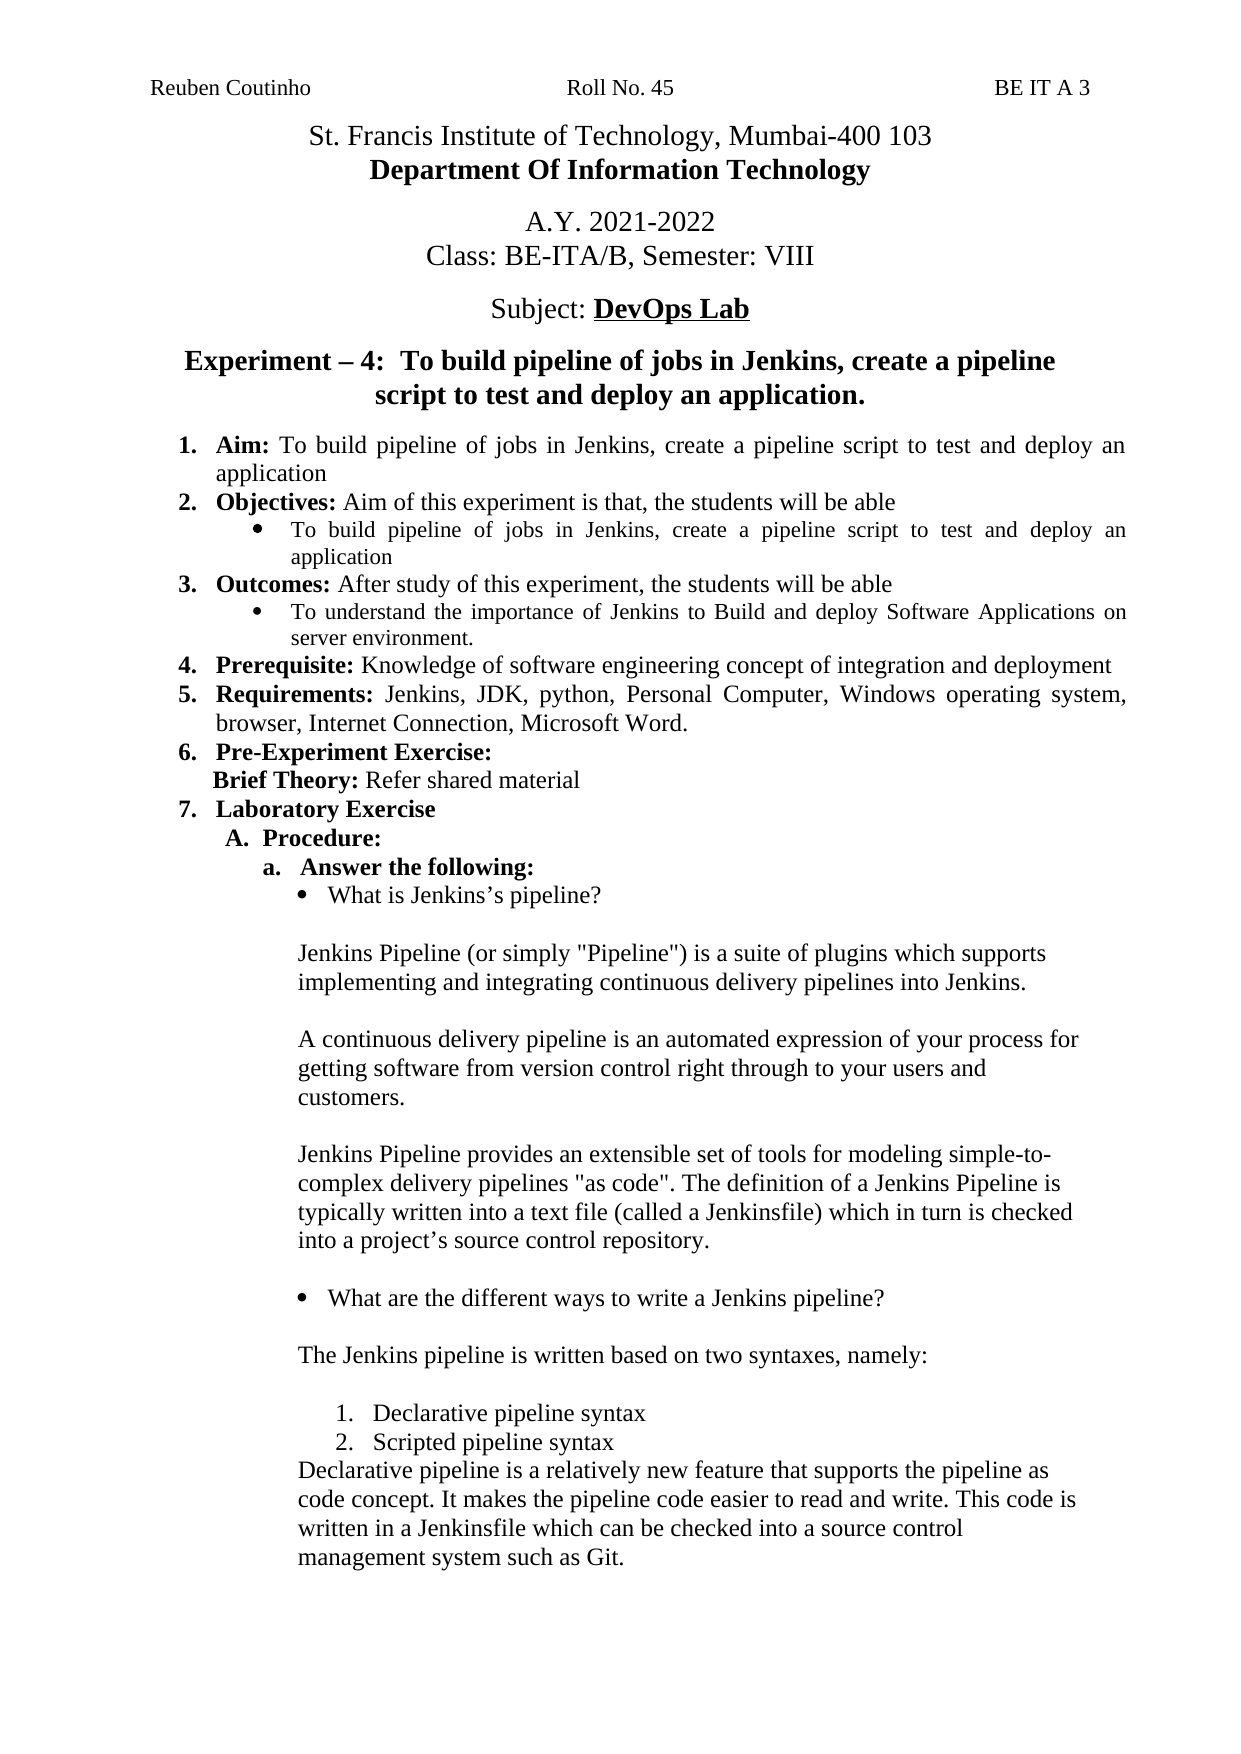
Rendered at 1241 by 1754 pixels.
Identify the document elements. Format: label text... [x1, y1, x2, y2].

text Jenkins Pipeline (or simply "Pipeline") is a suite of plugins which supports implementing and integrating continuous delivery pipelines into Jenkins. [298, 938, 1090, 996]
text Experiment – 4: To build pipeline of jobs in Jenkins, create a pipeline script to test and deploy an application. [150, 343, 1090, 411]
list To understand the importance of Jenkins to Build and deploy Software Applications on server environment. [253, 598, 1128, 651]
list Pre-Experiment Exercise: [178, 737, 1128, 766]
list What is Jenkins’s pipeline? [298, 881, 1090, 909]
text Class: BE-ITA/B, Semester: VIII [150, 238, 1090, 272]
text Brief Theory: Refer shared material [150, 766, 1128, 794]
text The Jenkins pipeline is written based on two syntaxes, namely: [298, 1341, 1090, 1369]
list Prerequisite: Knowledge of software engineering concept of integration and deployment [178, 651, 1128, 679]
text St. Francis Institute of Technology, Mumbai-400 103 [150, 118, 1090, 152]
text Department Of Information Technology [150, 152, 1090, 185]
list To build pipeline of jobs in Jenkins, create a pipeline script to test and deploy an application [253, 516, 1128, 569]
list Objectives: Aim of this experiment is that, the students will be able [178, 487, 1128, 516]
text Jenkins Pipeline provides an extensible set of tools for modeling simple-to-complex delivery pipelines "as code". The definition of a Jenkins Pipeline is typically written into a text file (called a Jenkinsfile) which in turn is checked into a project’s source control repository. [298, 1139, 1090, 1254]
list What are the different ways to write a Jenkins pipeline? [298, 1283, 1090, 1312]
list Declarative pipeline syntax [335, 1398, 1090, 1427]
list Laboratory Exercise [178, 794, 1128, 823]
list Scripted pipeline syntax [335, 1427, 1090, 1456]
list Aim: To build pipeline of jobs in Jenkins, create a pipeline script to test and deploy an application [178, 430, 1128, 487]
text Declarative pipeline is a relatively new feature that supports the pipeline as code concept. It makes the pipeline code easier to read and write. This code is written in a Jenkinsfile which can be checked into a source control management system such as Git. [298, 1456, 1090, 1571]
list Outcomes: After study of this experiment, the students will be able [178, 569, 1128, 598]
list a. Answer the following: [262, 852, 1090, 881]
text Subject: DevOps Lab [150, 291, 1090, 324]
text A continuous delivery pipeline is an automated expression of your process for getting software from version control right through to your users and customers. [298, 1024, 1090, 1111]
list Procedure: [225, 823, 1090, 852]
list Requirements: Jenkins, JDK, python, Personal Computer, Windows operating system, browser, Internet Connection, Microsoft Word. [178, 679, 1128, 737]
text A.Y. 2021-2022 [150, 204, 1090, 238]
